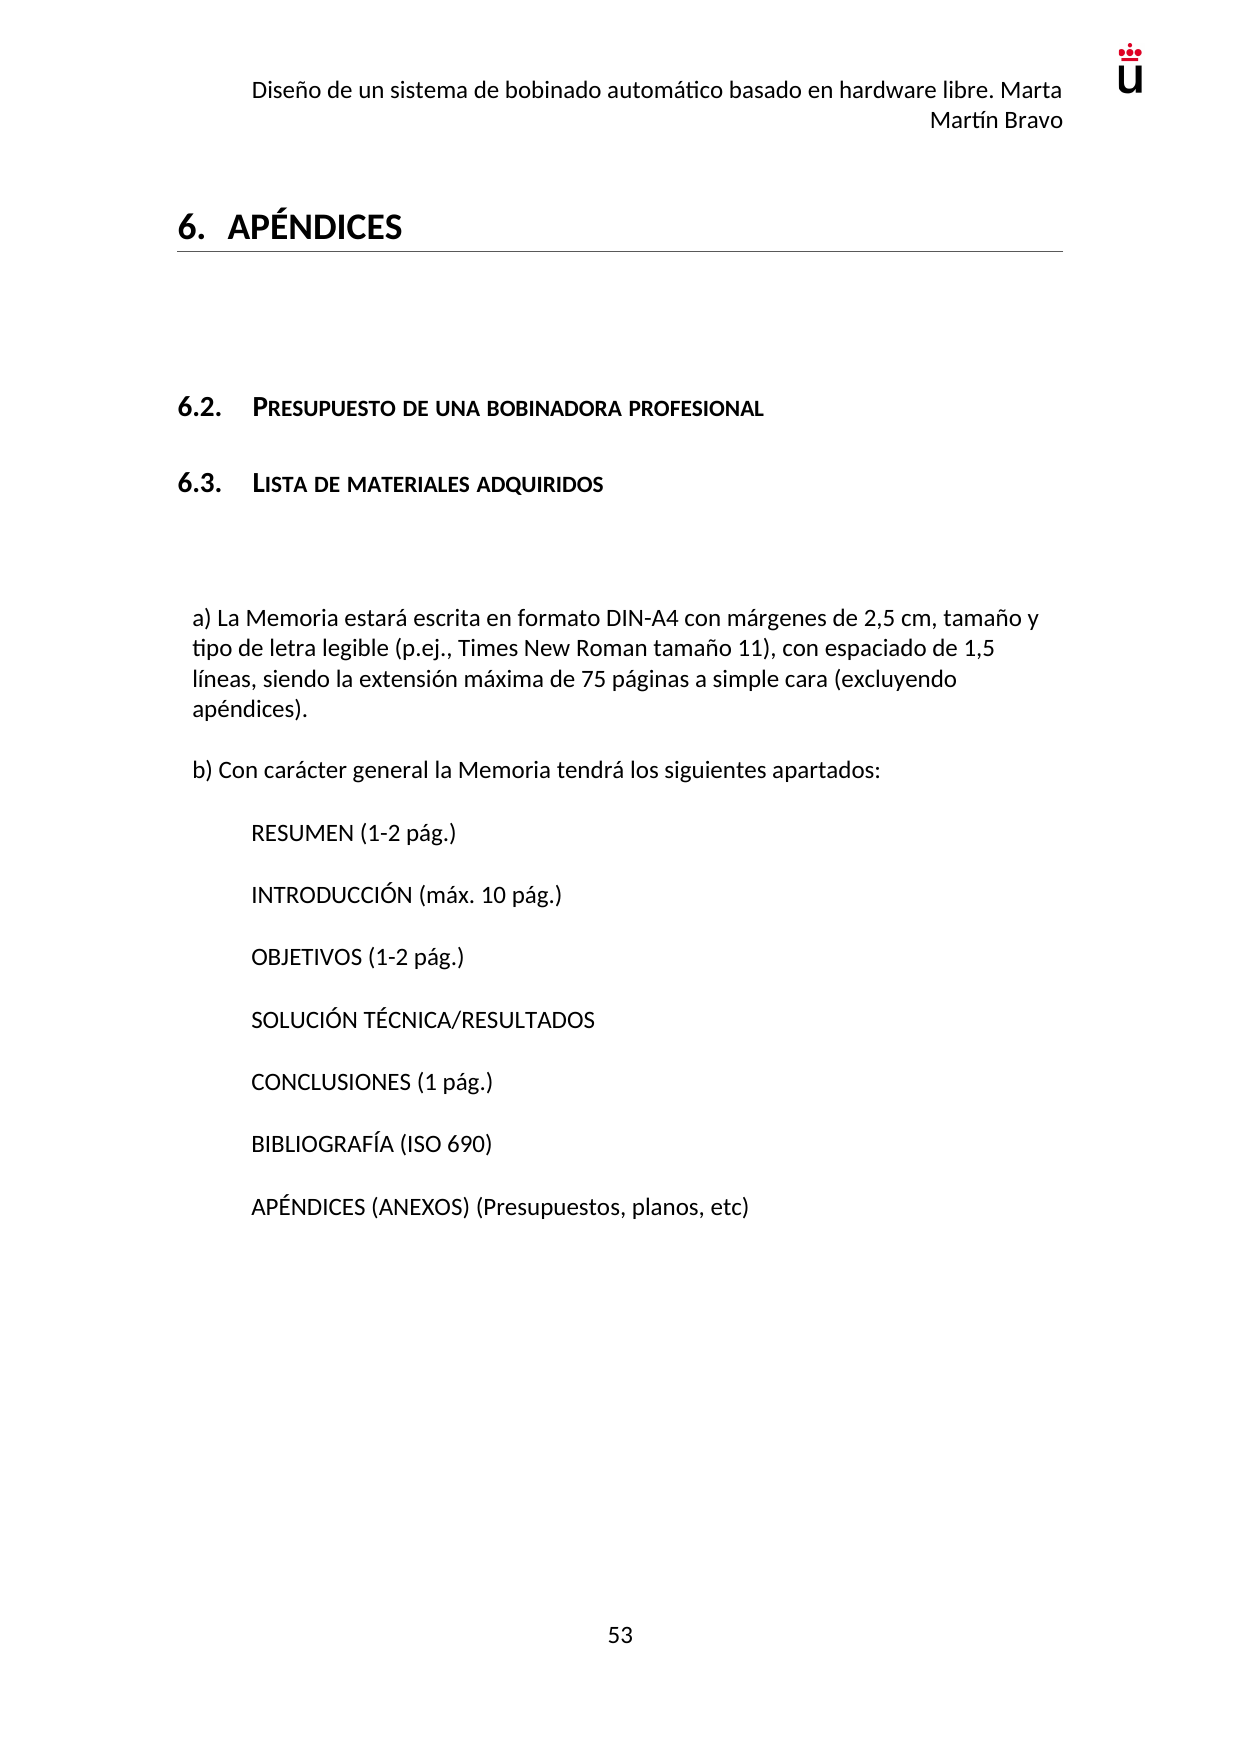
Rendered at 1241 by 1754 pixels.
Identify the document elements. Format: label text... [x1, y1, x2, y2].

subtitle Lista de materiales adquiridos [177, 464, 1063, 500]
text b) Con carácter general la Memoria tendrá los siguientes apartados: [192, 754, 1063, 785]
picture [1118, 43, 1146, 95]
subtitle APÉNDICES [177, 203, 1063, 251]
text BIBLIOGRAFÍA (ISO 690) [251, 1129, 1063, 1159]
subtitle Presupuesto de una bobinadora profesional [177, 388, 1063, 424]
text CONCLUSIONES (1 pág.) [251, 1066, 1063, 1097]
text RESUMEN (1-2 pág.) [251, 817, 1063, 847]
text APÉNDICES (ANEXOS) (Presupuestos, planos, etc) [251, 1191, 1063, 1222]
text OBJETIVOS (1-2 pág.) [251, 941, 1063, 972]
text SOLUCIÓN TÉCNICA/RESULTADOS [251, 1004, 1063, 1034]
text INTRODUCCIÓN (máx. 10 pág.) [251, 879, 1063, 909]
text a) La Memoria estará escrita en formato DIN-A4 con márgenes de 2,5 cm, tamaño y tipo de letra legible (p.ej., Times New Roman tamaño 11), con espaciado de 1,5 líneas, siendo la extensión máxima de 75 páginas a simple cara (excluyendo apéndices). [192, 602, 1063, 724]
